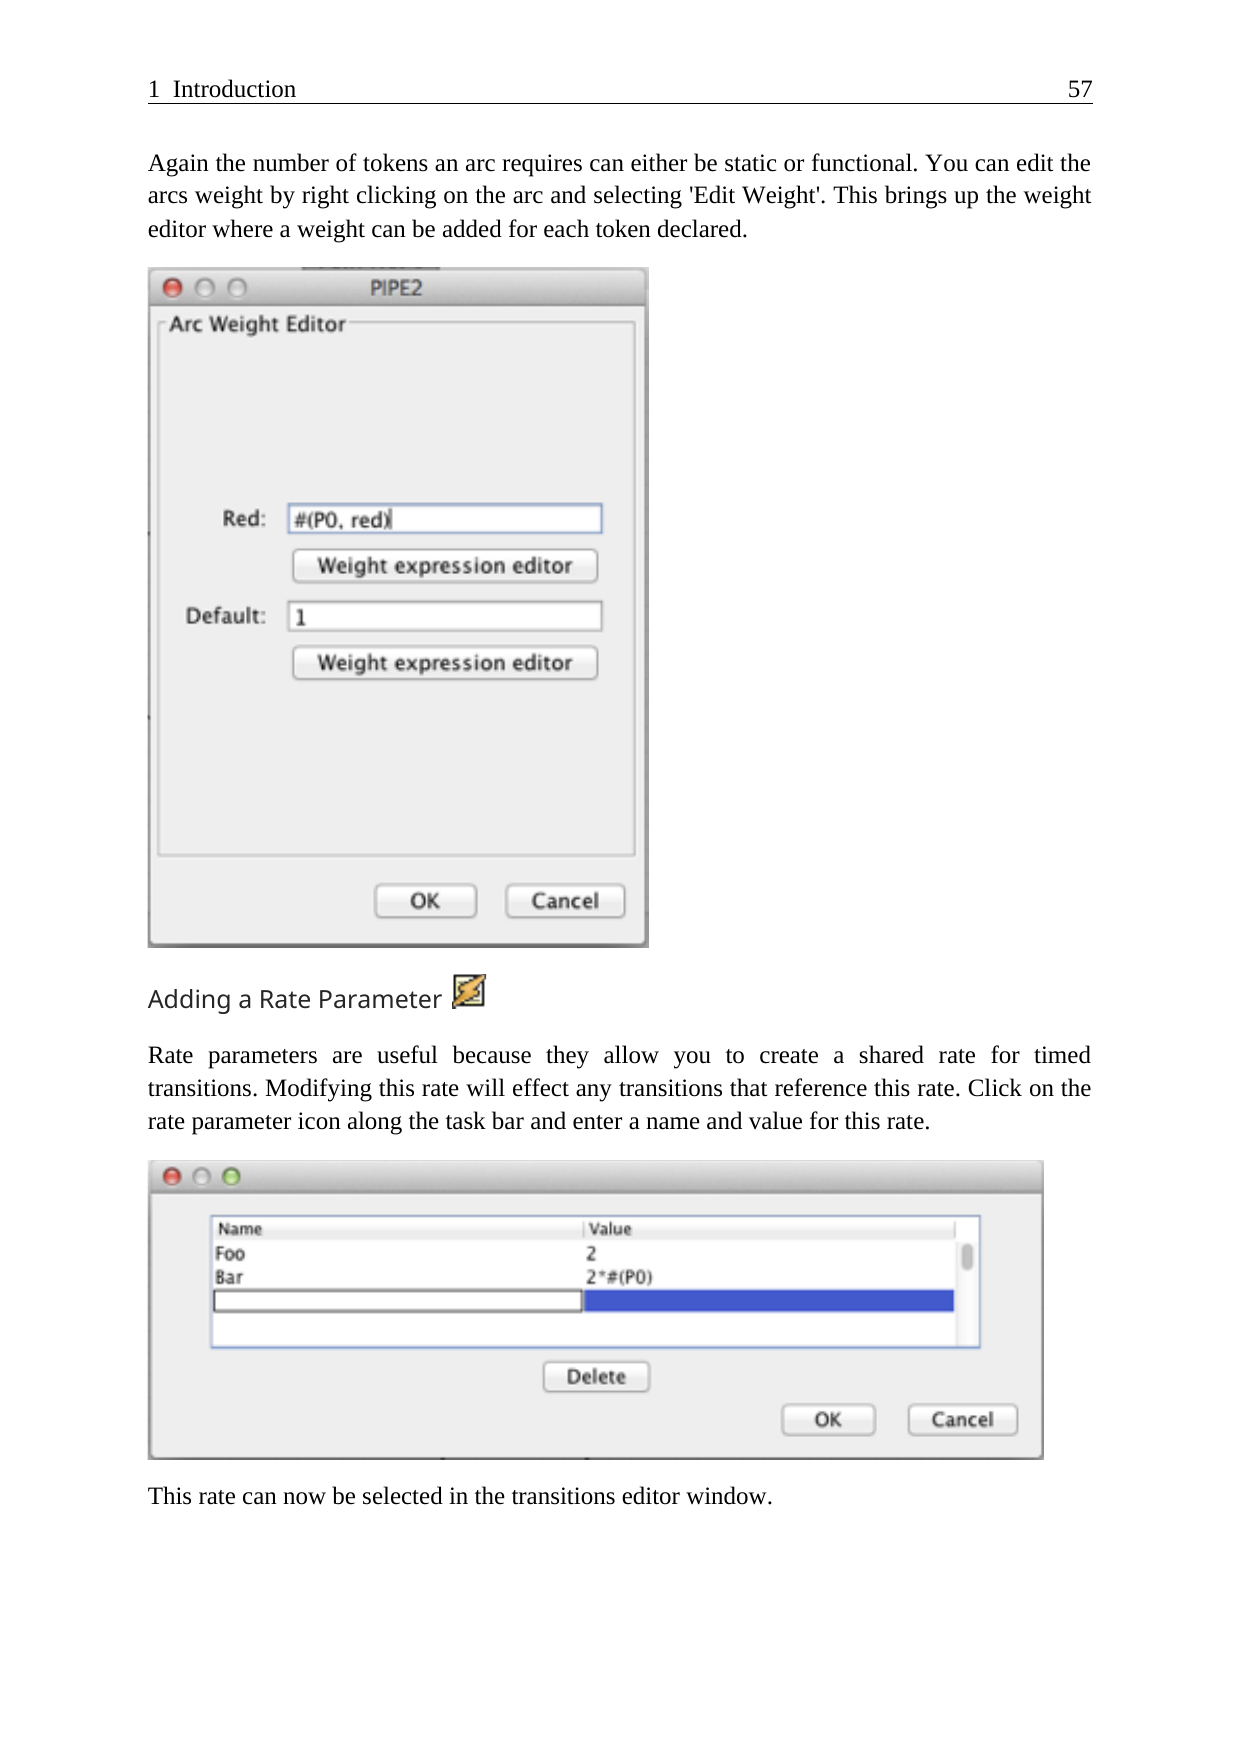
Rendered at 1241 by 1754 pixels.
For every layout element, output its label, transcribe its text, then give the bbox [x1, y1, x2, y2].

text Adding a Rate Parameter [148, 968, 1093, 1019]
text Again the number of tokens an arc requires can either be static or functional. You can edit the arcs weight by right clicking on the arc and selecting 'Edit Weight'. This brings up the weight editor where a weight can be added for each token declared. [148, 148, 1093, 242]
text Rate parameters are useful because they allow you to create a shared rate for timed transitions. Modifying this rate will effect any transitions that reference this rate. Click on the rate parameter icon along the task bar and enter a name and value for this rate. [148, 1040, 1093, 1135]
picture [452, 974, 487, 1009]
picture [147, 1160, 1044, 1460]
picture [147, 267, 649, 948]
text This rate can now be selected in the transitions editor window. [148, 1481, 1093, 1509]
